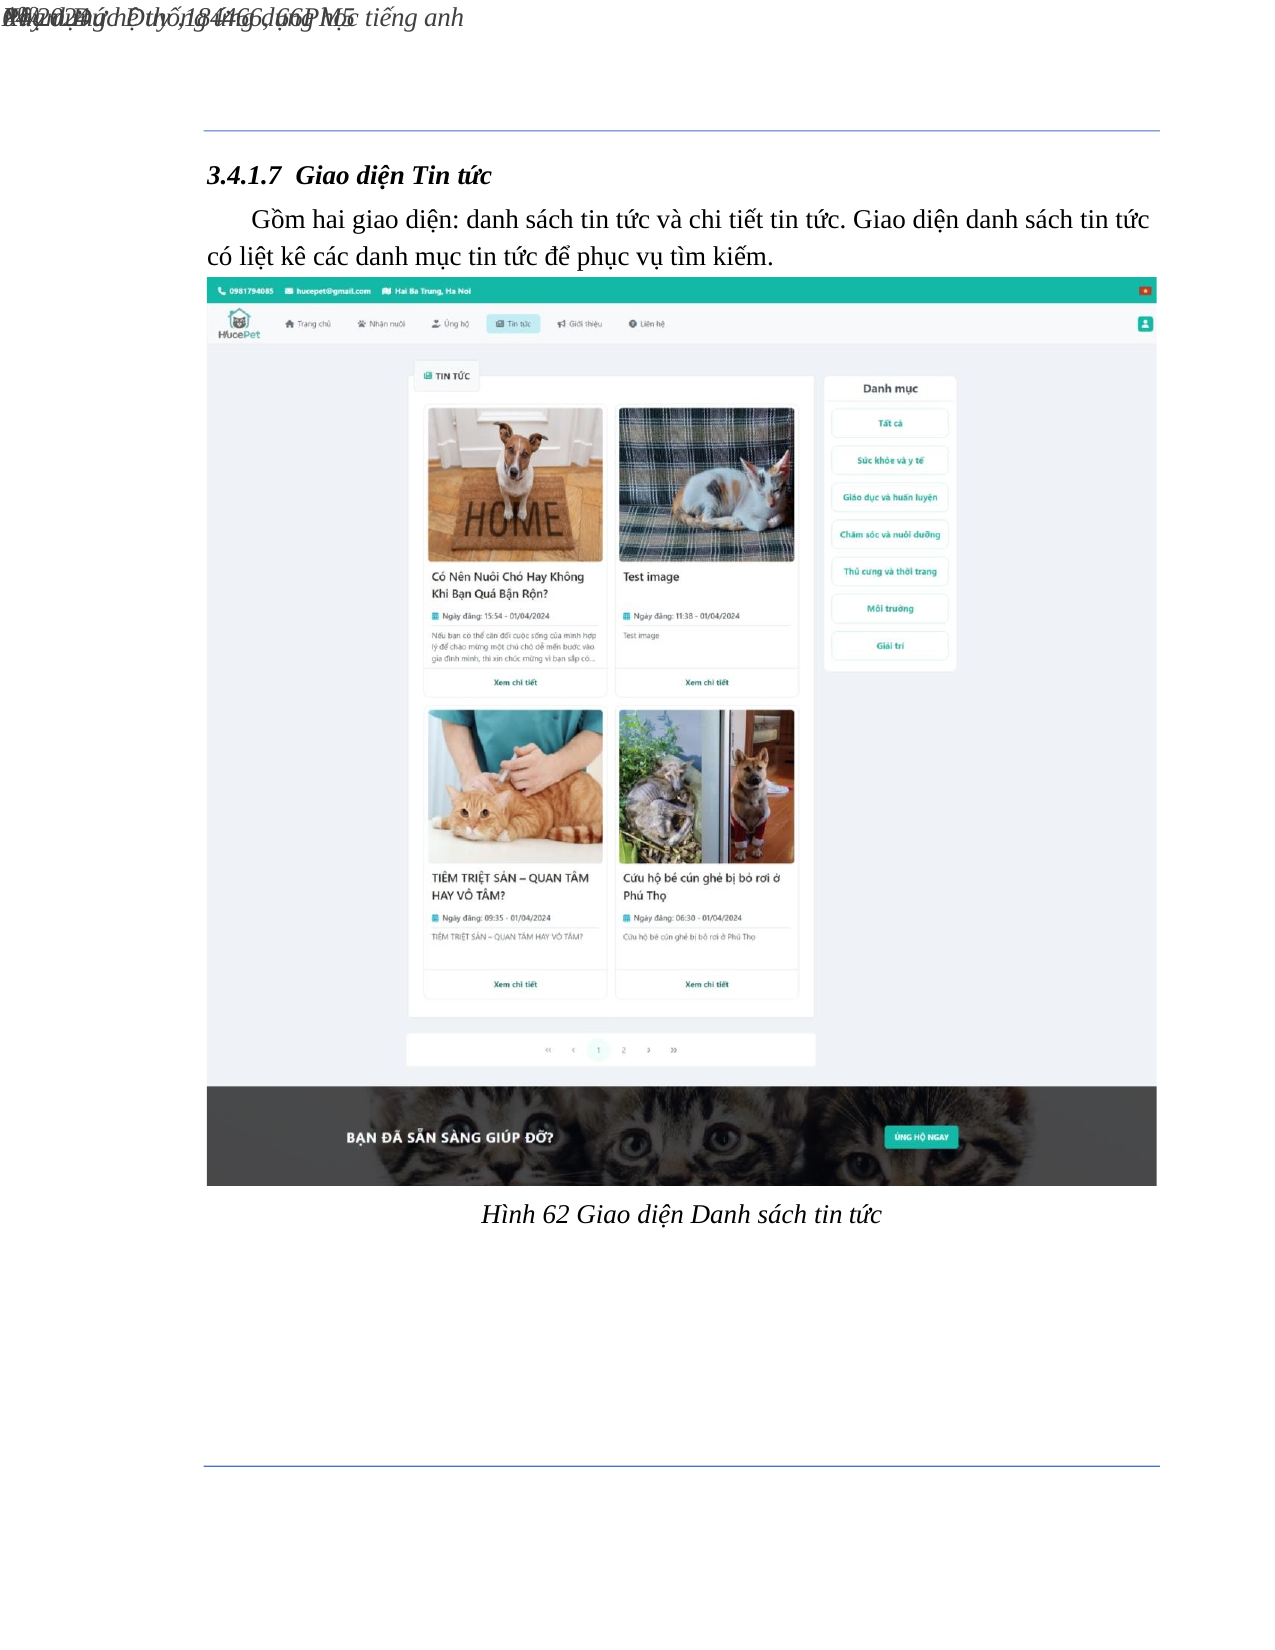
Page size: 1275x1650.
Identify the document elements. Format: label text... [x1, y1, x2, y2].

subtitle Giao diện Tin tức [207, 159, 1189, 191]
picture [206, 277, 1157, 1186]
text Gồm hai giao diện: danh sách tin tức và chi tiết tin tức. Giao diện danh sách tin tức có liệt kê các danh mục tin tức để phục vụ tìm kiếm. [207, 203, 1156, 272]
text Hình 62 Giao diện Danh sách tin tức [340, 1198, 1023, 1229]
